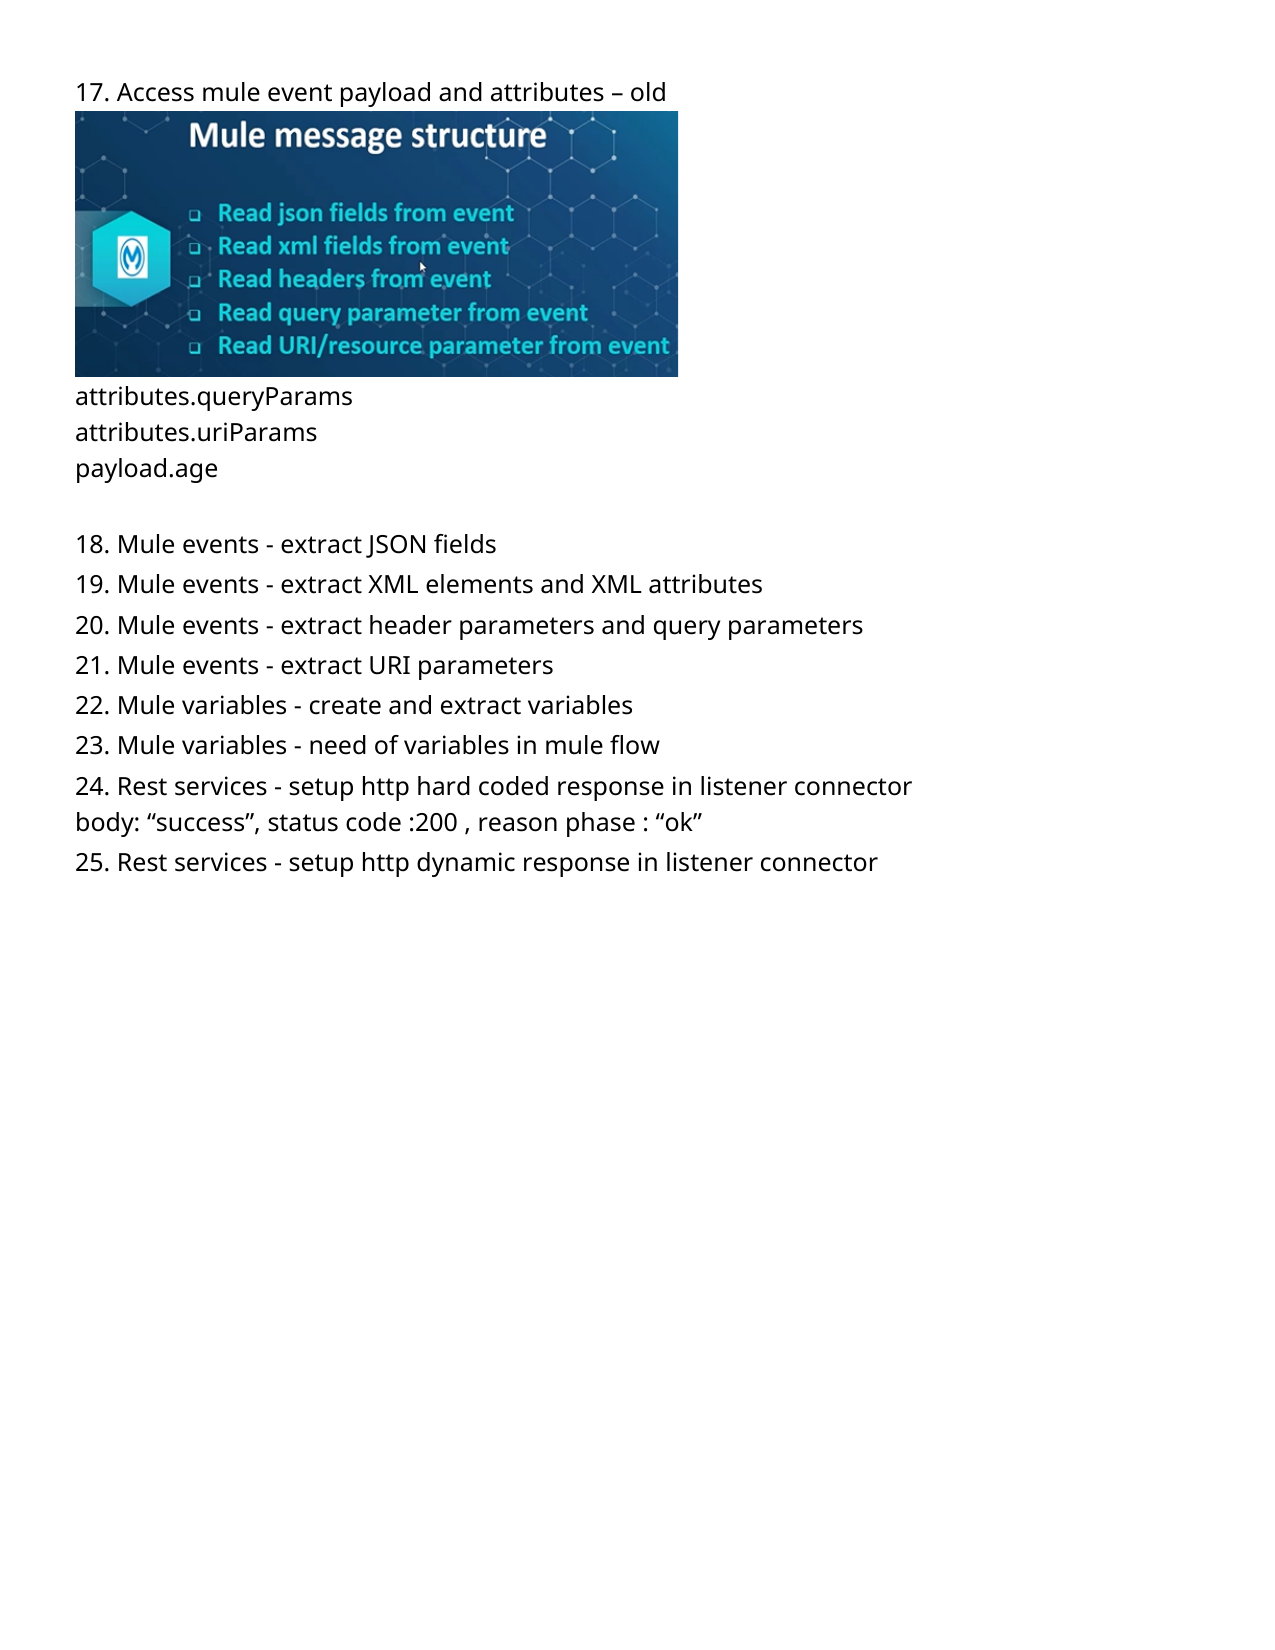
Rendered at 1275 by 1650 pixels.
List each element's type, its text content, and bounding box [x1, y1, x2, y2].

subtitle 25. Rest services - setup http dynamic response in listener connector [75, 844, 1200, 878]
subtitle 20. Mule events - extract header parameters and query parameters [75, 607, 1200, 641]
subtitle 19. Mule events - extract XML elements and XML attributes [75, 567, 1200, 601]
picture [75, 111, 679, 377]
subtitle 18. Mule events - extract JSON fields [75, 527, 1200, 561]
subtitle 21. Mule events - extract URI parameters [75, 648, 1200, 682]
subtitle 23. Mule variables - need of variables in mule flow [75, 728, 1200, 762]
subtitle 22. Mule variables - create and extract variables [75, 688, 1200, 722]
subtitle 24. Rest services - setup http hard coded response in listener connector body: “success”, status code :200 , reason phase : “ok” [75, 768, 1200, 838]
